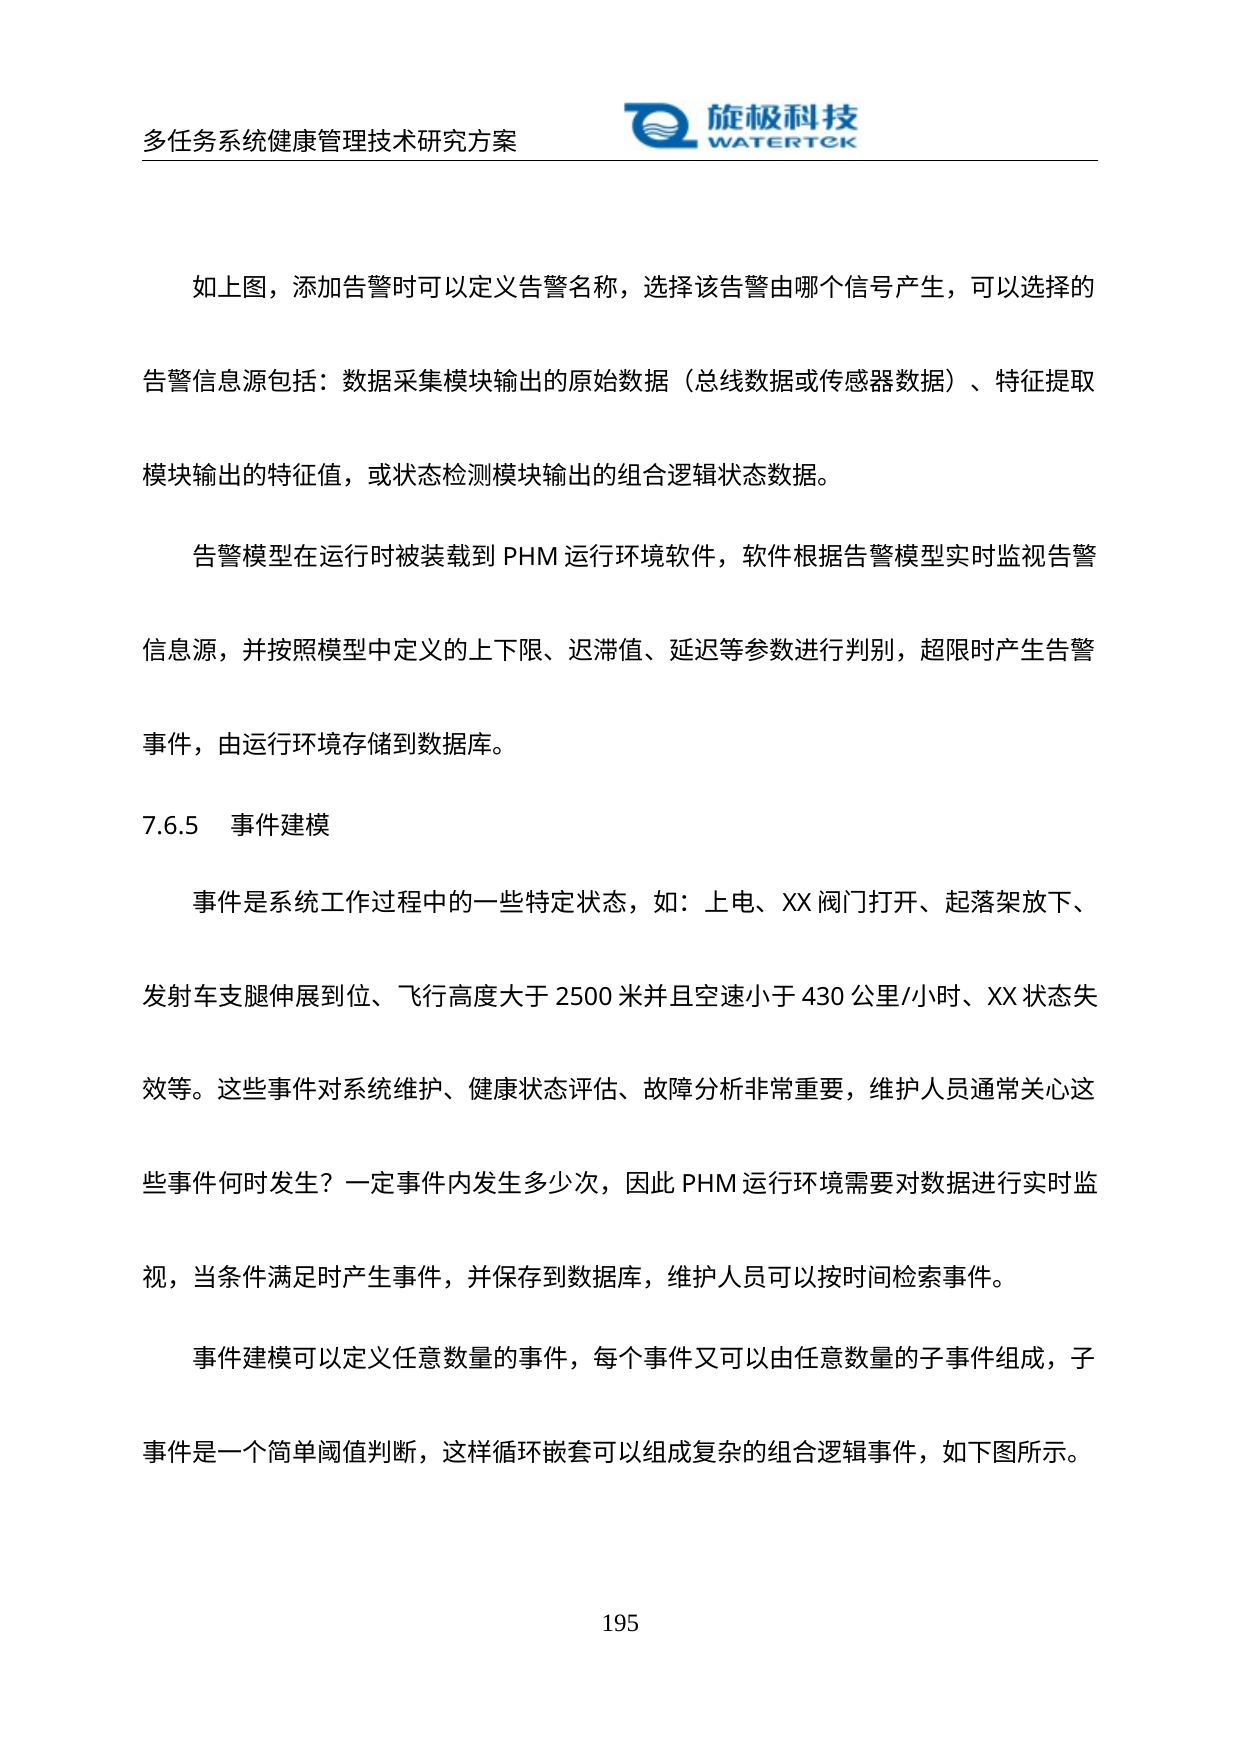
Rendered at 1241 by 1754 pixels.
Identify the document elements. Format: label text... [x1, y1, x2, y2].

text 事件建模 [142, 790, 1098, 858]
text 如上图，添加告警时可以定义告警名称，选择该告警由哪个信号产生，可以选择的告警信息源包括：数据采集模块输出的原始数据（总线数据或传感器数据）、特征提取模块输出的特征值，或状态检测模块输出的组合逻辑状态数据。 [142, 252, 1098, 507]
text 事件建模可以定义任意数量的事件，每个事件又可以由任意数量的子事件组成，子事件是一个简单阈值判断，这样循环嵌套可以组成复杂的组合逻辑事件，如下图所示。 [142, 1323, 1098, 1485]
text 事件是系统工作过程中的一些特定状态，如：上电、XX阀门打开、起落架放下、发射车支腿伸展到位、飞行高度大于2500米并且空速小于430公里/小时、XX状态失效等。这些事件对系统维护、健康状态评估、故障分析非常重要，维护人员通常关心这些事件何时发生？一定事件内发生多少次，因此PHM运行环境需要对数据进行实时监视，当条件满足时产生事件，并保存到数据库，维护人员可以按时间检索事件。 [142, 867, 1098, 1309]
picture [623, 100, 861, 151]
text 告警模型在运行时被装载到PHM运行环境软件，软件根据告警模型实时监视告警信息源，并按照模型中定义的上下限、迟滞值、延迟等参数进行判别，超限时产生告警事件，由运行环境存储到数据库。 [142, 521, 1098, 776]
